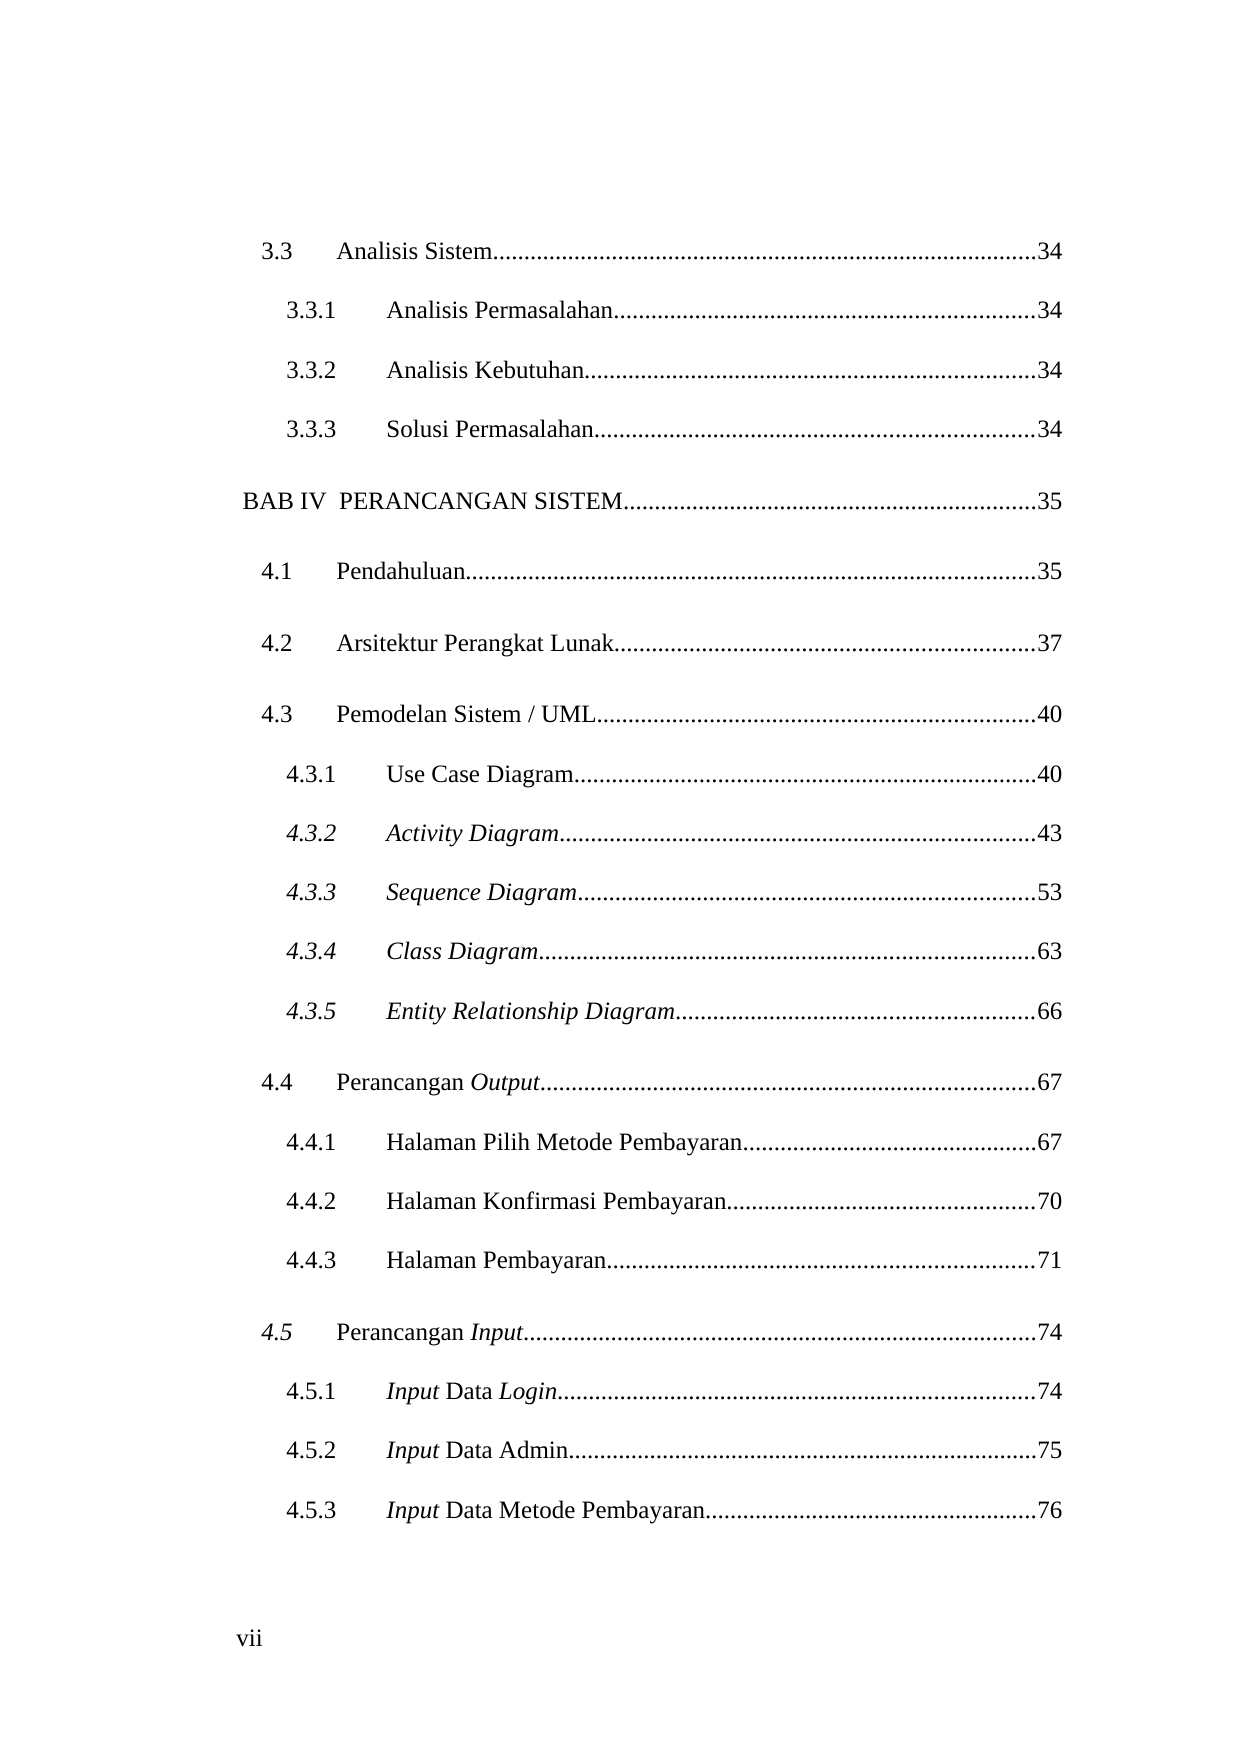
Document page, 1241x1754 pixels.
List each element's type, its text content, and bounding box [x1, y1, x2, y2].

text 4.5.3 Input Data Metode Pembayaran 76 [286, 1495, 1063, 1524]
text 3.3.1 Analisis Permasalahan 34 [286, 296, 1063, 324]
text 4.3.1 Use Case Diagram 40 [286, 759, 1063, 787]
text 4.4.2 Halaman Konfirmasi Pembayaran 70 [286, 1186, 1063, 1215]
text 4.4.3 Halaman Pembayaran 71 [286, 1245, 1063, 1274]
text 4.5.1 Input Data Login 74 [286, 1376, 1063, 1405]
text 4.4 Perancangan Output 67 [261, 1067, 1063, 1096]
text 4.1 Pendahuluan 35 [261, 556, 1063, 584]
text 4.3.2 Activity Diagram 43 [286, 818, 1063, 847]
text 4.3.5 Entity Relationship Diagram 66 [286, 996, 1063, 1024]
text 4.4.1 Halaman Pilih Metode Pembayaran 67 [286, 1127, 1063, 1156]
text 3.3 Analisis Sistem 34 [261, 236, 1063, 265]
text 4.3 Pemodelan Sistem / UML 40 [261, 699, 1063, 728]
text 4.3.4 Class Diagram 63 [286, 936, 1063, 965]
text 3.3.3 Solusi Permasalahan 34 [286, 414, 1063, 443]
text 4.5.2 Input Data Admin 75 [286, 1436, 1063, 1464]
text 4.5 Perancangan Input 74 [261, 1317, 1063, 1346]
text 4.3.3 Sequence Diagram 53 [286, 877, 1063, 906]
text BAB IV PERANCANGAN SISTEM 35 [236, 486, 1063, 514]
text 4.2 Arsitektur Perangkat Lunak 37 [261, 628, 1063, 656]
text 3.3.2 Analisis Kebutuhan 34 [286, 355, 1063, 383]
